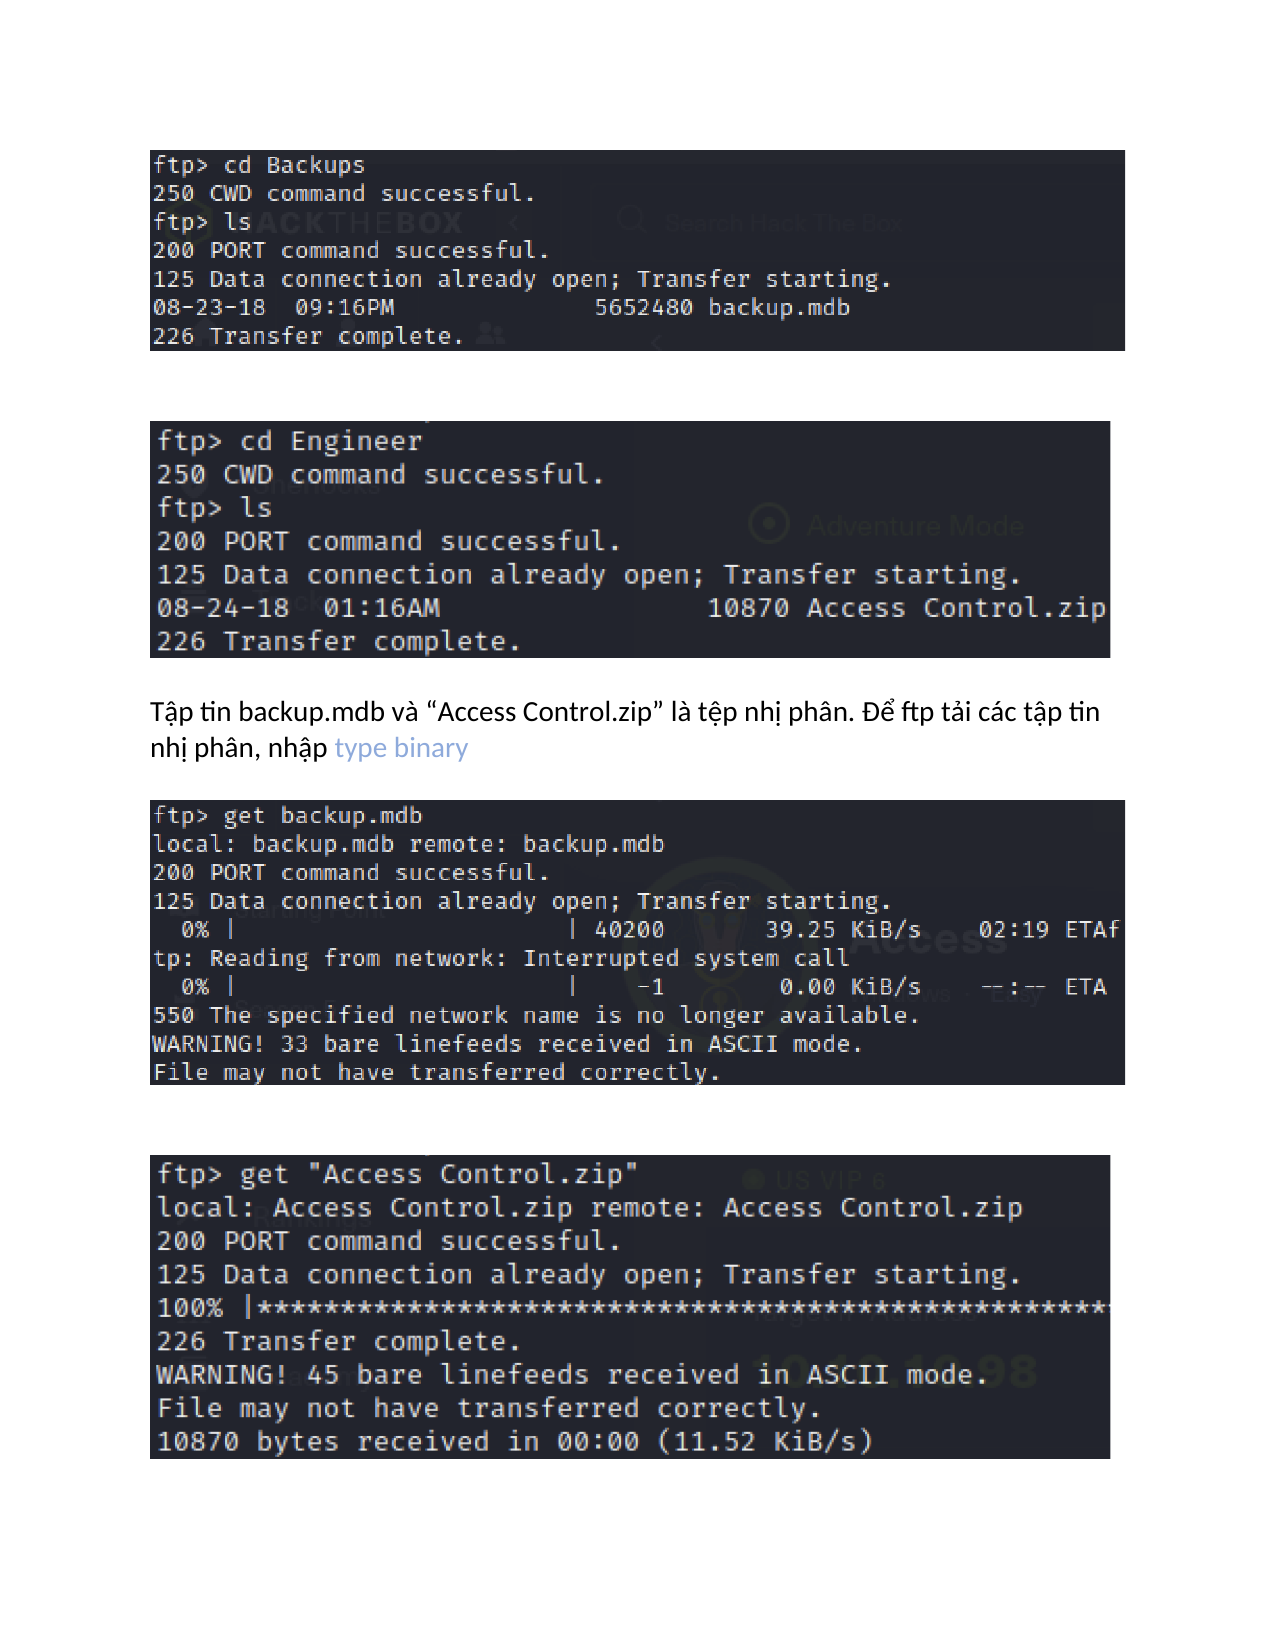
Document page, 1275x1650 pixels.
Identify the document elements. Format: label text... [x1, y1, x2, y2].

picture [150, 150, 1125, 351]
picture [150, 800, 1125, 1085]
text Tập tin backup.mdb và “Access Control.zip” là tệp nhị phân. Để ftp tải các tập tin nhị phân, nhập type binary [150, 693, 1125, 765]
picture [150, 1155, 1111, 1459]
picture [150, 421, 1111, 658]
